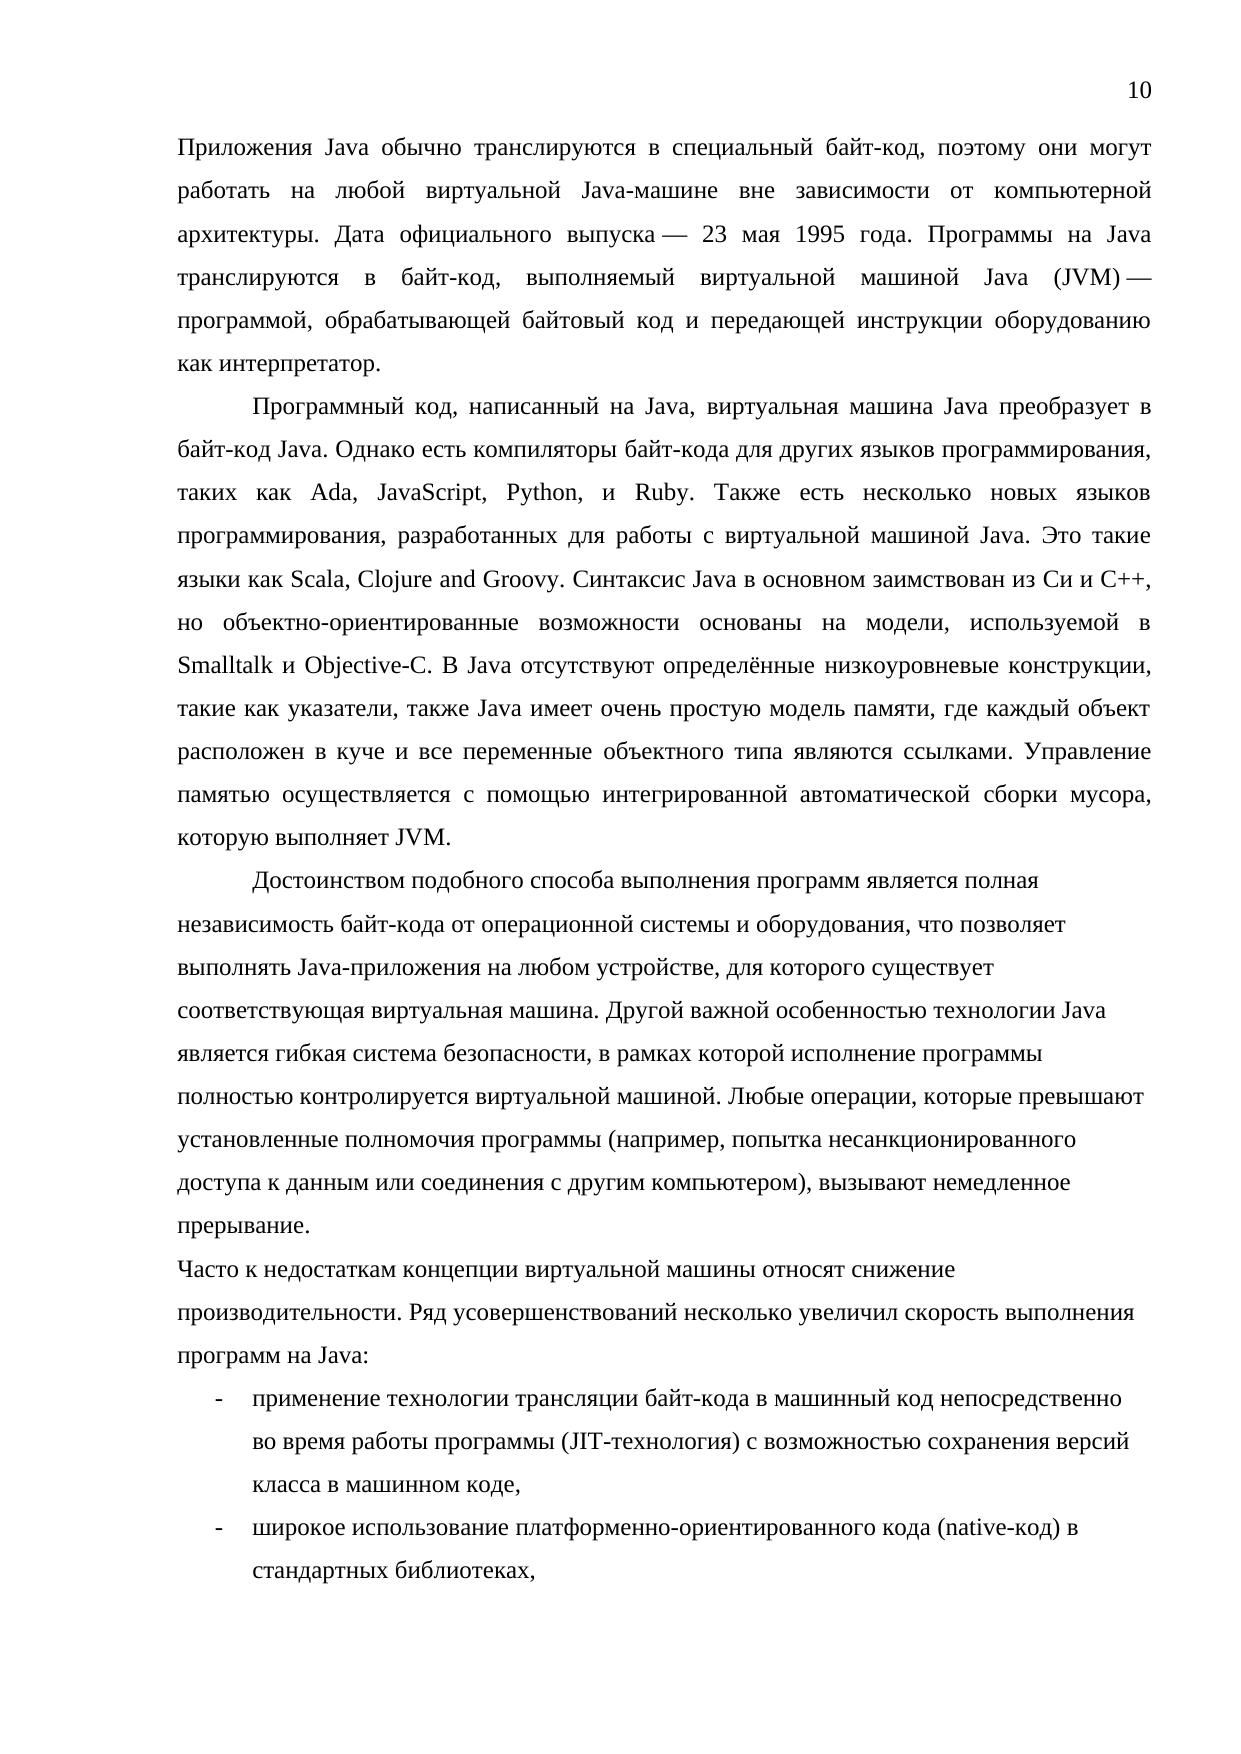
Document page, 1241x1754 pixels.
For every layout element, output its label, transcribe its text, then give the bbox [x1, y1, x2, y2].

text Программный код, написанный на Java, виртуальная машина Java преобразует в байт-код Java. Однако есть компиляторы байт-кода для других языков программирования, таких как Ada, JavaScript, Python, и Ruby. Также есть несколько новых языков программирования, разработанных для работы с виртуальной машиной Java. Это такие языки как Scala, Clojure and Groovy. Синтаксис Java в основном заимствован из Си и C++, но объектно-ориентированные возможности основаны на модели, используемой в Smalltalk и Objective-C. В Java отсутствуют определённые низкоуровневые конструкции, такие как указатели, также Java имеет очень простую модель памяти, где каждый объект расположен в куче и все переменные объектного типа являются ссылками. Управление памятью осуществляется с помощью интегрированной автоматической сборки мусора, которую выполняет JVM. [177, 391, 1152, 851]
text Достоинством подобного способа выполнения программ является полная независимость байт-кода от операционной системы и оборудования, что позволяет выполнять Java-приложения на любом устройстве, для которого существует соответствующая виртуальная машина. Другой важной особенностью технологии Java является гибкая система безопасности, в рамках которой исполнение программы полностью контролируется виртуальной машиной. Любые операции, которые превышают установленные полномочия программы (например, попытка несанкционированного доступа к данным или соединения с другим компьютером), вызывают немедленное прерывание. [177, 866, 1152, 1239]
list широкое использование платформенно-ориентированного кода (native-код) в стандартных библиотеках, [214, 1512, 1152, 1584]
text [177, 132, 1152, 377]
text Часто к недостаткам концепции виртуальной машины относят снижение производительности. Ряд усовершенствований несколько увеличил скорость выполнения программ на Java: [177, 1254, 1152, 1369]
list применение технологии трансляции байт-кода в машинный код непосредственно во время работы программы (JIT-технология) с возможностью сохранения версий класса в машинном коде, [214, 1383, 1152, 1498]
